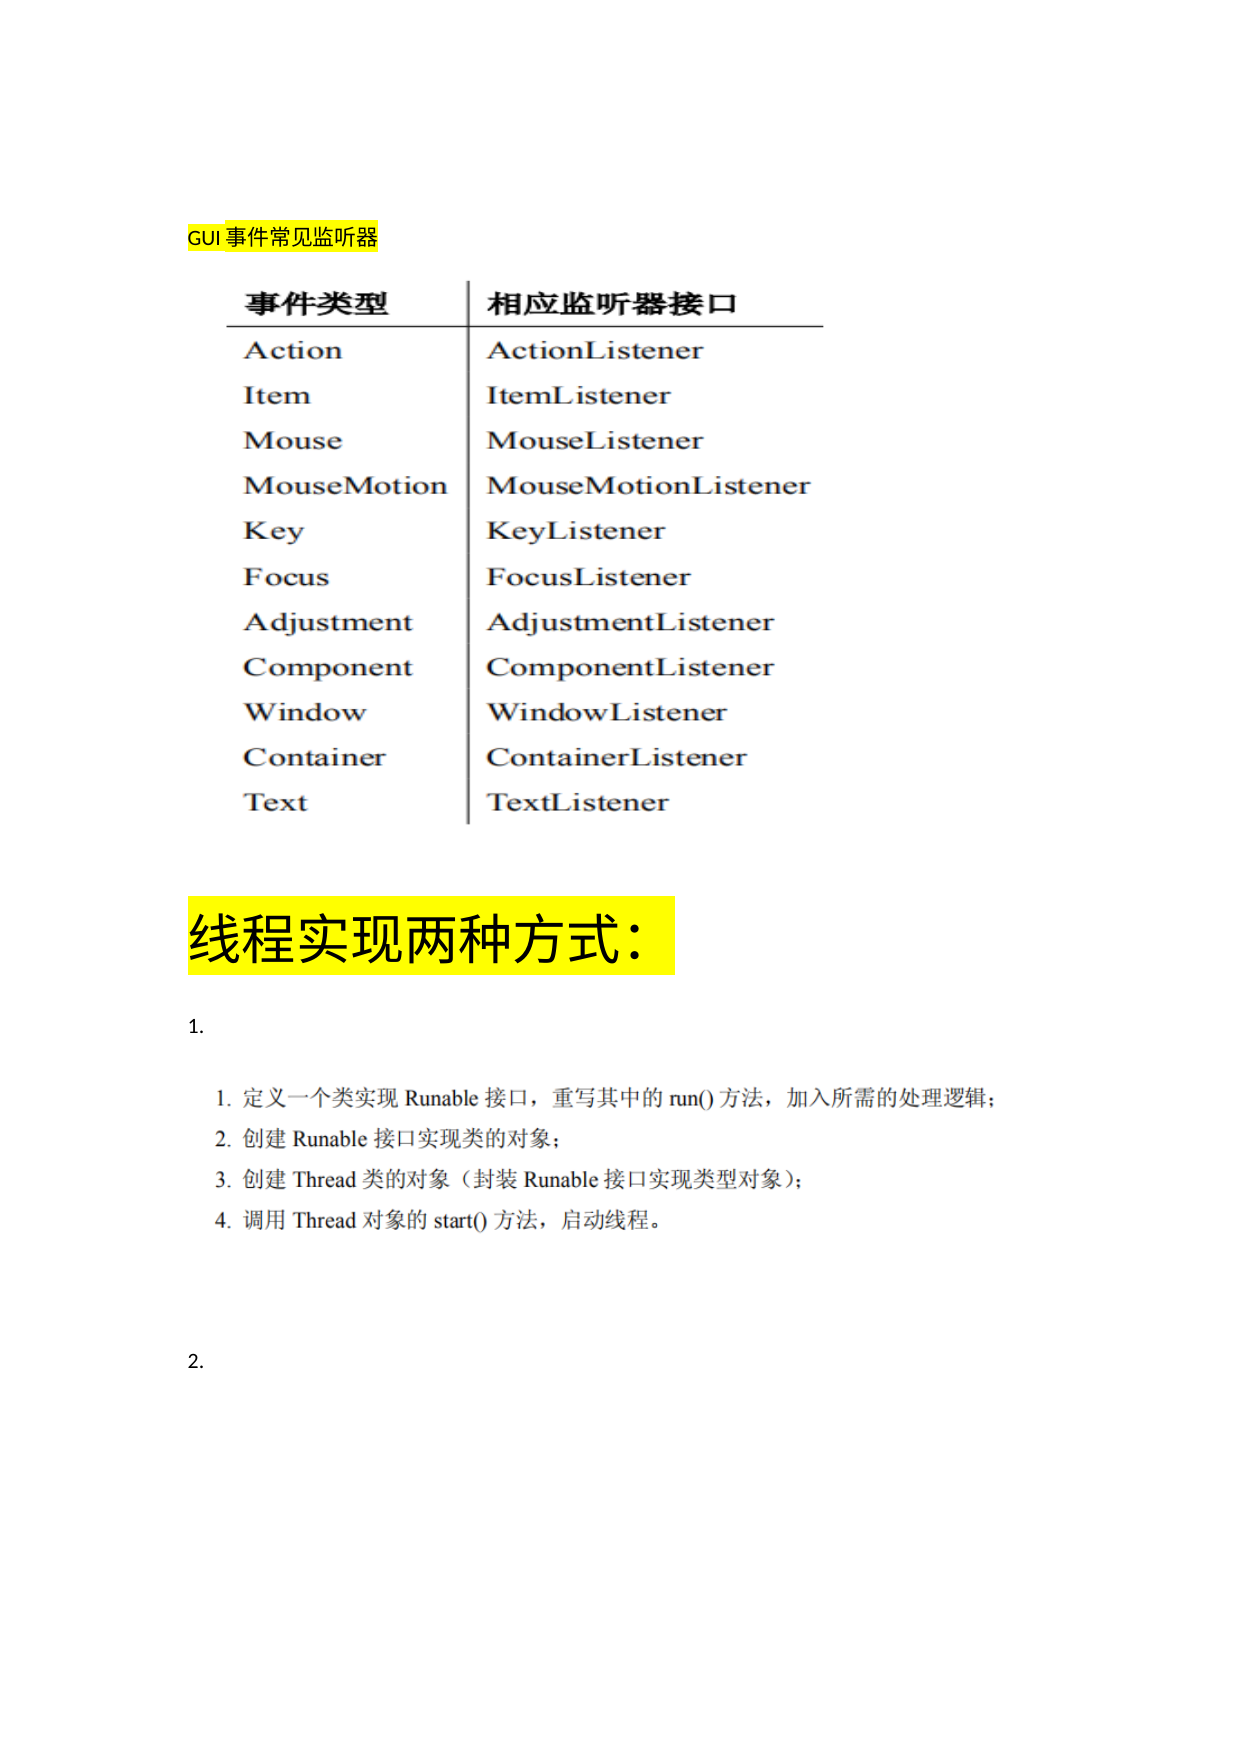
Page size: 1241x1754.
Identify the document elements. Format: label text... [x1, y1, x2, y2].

list 线程实现两种方式： [187, 887, 1053, 984]
list GUI事件常见监听器 [187, 219, 1053, 252]
picture [187, 277, 824, 852]
picture [187, 1067, 1053, 1256]
